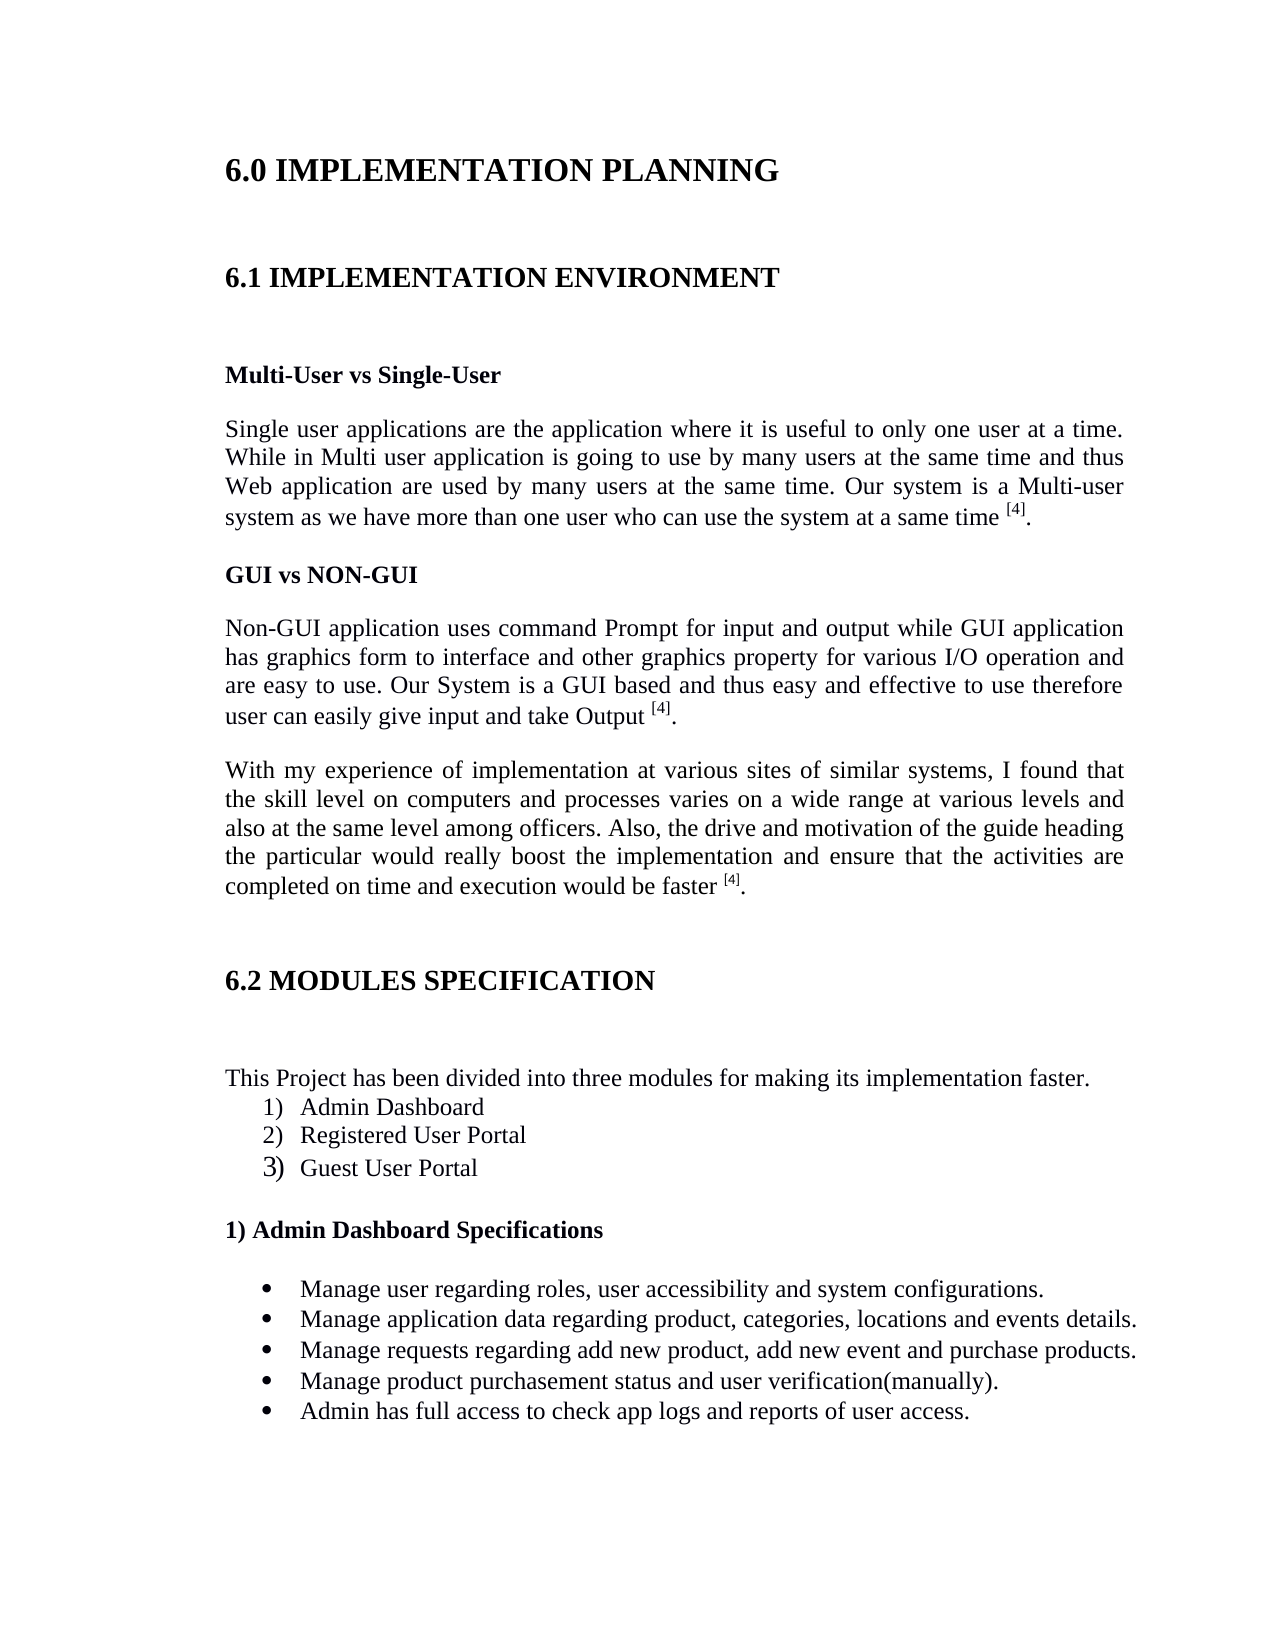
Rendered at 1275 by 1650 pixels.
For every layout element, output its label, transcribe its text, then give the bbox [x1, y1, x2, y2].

text GUI vs NON-GUI [225, 560, 1137, 588]
text With my experience of implementation at various sites of similar systems, I found that the skill level on computers and processes varies on a wide range at various levels and also at the same level among officers. Also, the drive and motivation of the guide heading the particular would really boost the implementation and ensure that the activities are completed on time and execution would be faster [4]. [225, 755, 1125, 900]
text Multi-User vs Single-User [225, 361, 1137, 389]
subtitle IMPLEMENTATION PLANNING [225, 150, 1137, 188]
list Admin Dashboard Specifications [225, 1216, 1137, 1244]
subtitle IMPLEMENTATION ENVIRONMENT [225, 260, 1137, 294]
list Manage application data regarding product, categories, locations and events details. [262, 1303, 1137, 1334]
list Manage product purchasement status and user verification(manually). [262, 1365, 1137, 1395]
list Manage user regarding roles, user accessibility and system configurations. [262, 1273, 1137, 1303]
list Admin Dashboard [262, 1092, 1137, 1120]
text Single user applications are the application where it is useful to only one user at a time. While in Multi user application is going to use by many users at the same time and thus Web application are used by many users at the same time. Our system is a Multi-user system as we have more than one user who can use the system at a same time [4]. [225, 415, 1126, 531]
text Non-GUI application uses command Prompt for input and output while GUI application has graphics form to interface and other graphics property for various I/O operation and are easy to use. Our System is a GUI based and thus easy and effective to use therefore user can easily give input and take Output [4]. [225, 614, 1125, 730]
text This Project has been divided into three modules for making its implementation faster. [225, 1063, 1137, 1092]
list Admin has full access to check app logs and reports of user access. [262, 1395, 1137, 1426]
subtitle MODULES SPECIFICATION [225, 963, 1137, 996]
list Registered User Portal [262, 1120, 1137, 1149]
list Manage requests regarding add new product, add new event and purchase products. [262, 1334, 1137, 1364]
list Guest User Portal [262, 1149, 1137, 1183]
